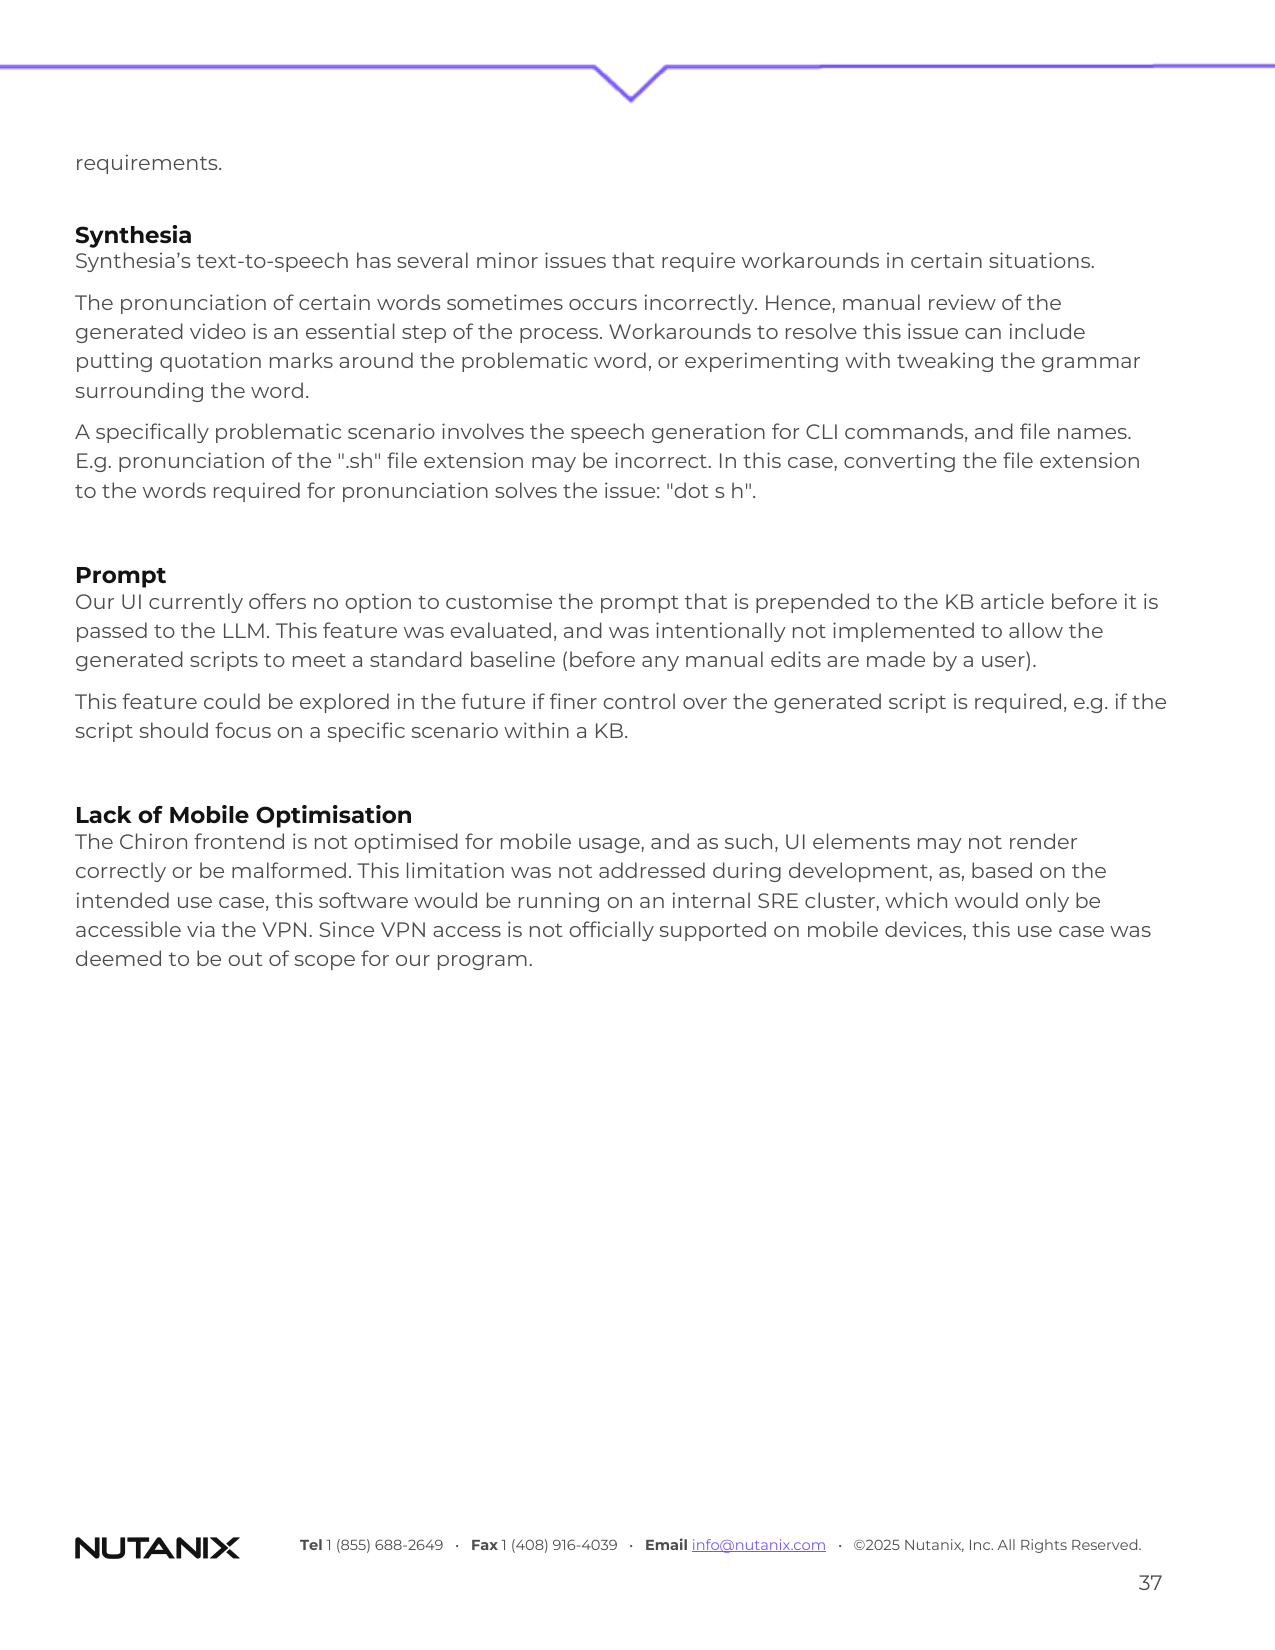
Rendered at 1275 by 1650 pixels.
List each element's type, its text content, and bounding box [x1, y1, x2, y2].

text Our UI currently offers no option to customise the prompt that is prepended to the KB article before it is passed to the LLM. This feature was evaluated, and was intentionally not implemented to allow the generated scripts to meet a standard baseline (before any manual edits are made by a user). [75, 589, 1162, 673]
text A specifically problematic scenario involves the speech generation for CLI commands, and file names. E.g. pronunciation of the ".sh" file extension may be incorrect. In this case, converting the file extension to the words required for pronunciation solves the issue: "dot s h". [75, 419, 1162, 503]
text The Chiron frontend is not optimised for mobile usage, and as such, UI elements may not render correctly or be malformed. This limitation was not addressed during development, as, based on the intended use case, this software would be running on an internal SRE cluster, which would only be accessible via the VPN. Since VPN access is not officially supported on mobile devices, this use case was deemed to be out of scope for our program. [75, 829, 1162, 972]
subtitle Prompt [75, 561, 1162, 589]
text Synthesia’s text-to-speech has several minor issues that require workarounds in certain situations. [75, 249, 1162, 274]
subtitle Synthesia [75, 221, 1162, 249]
picture [74, 1530, 245, 1563]
subtitle Lack of Mobile Optimisation [75, 802, 1162, 829]
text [75, 150, 1162, 204]
picture [0, 48, 1275, 122]
text This feature could be explored in the future if finer control over the generated script is required, e.g. if the script should focus on a specific scenario within a KB. [75, 689, 1200, 744]
text The pronunciation of certain words sometimes occurs incorrectly. Hence, manual review of the generated video is an essential step of the process. Workarounds to resolve this issue can include putting quotation marks around the problematic word, or experimenting with tweaking the grammar surrounding the word. [75, 290, 1162, 403]
